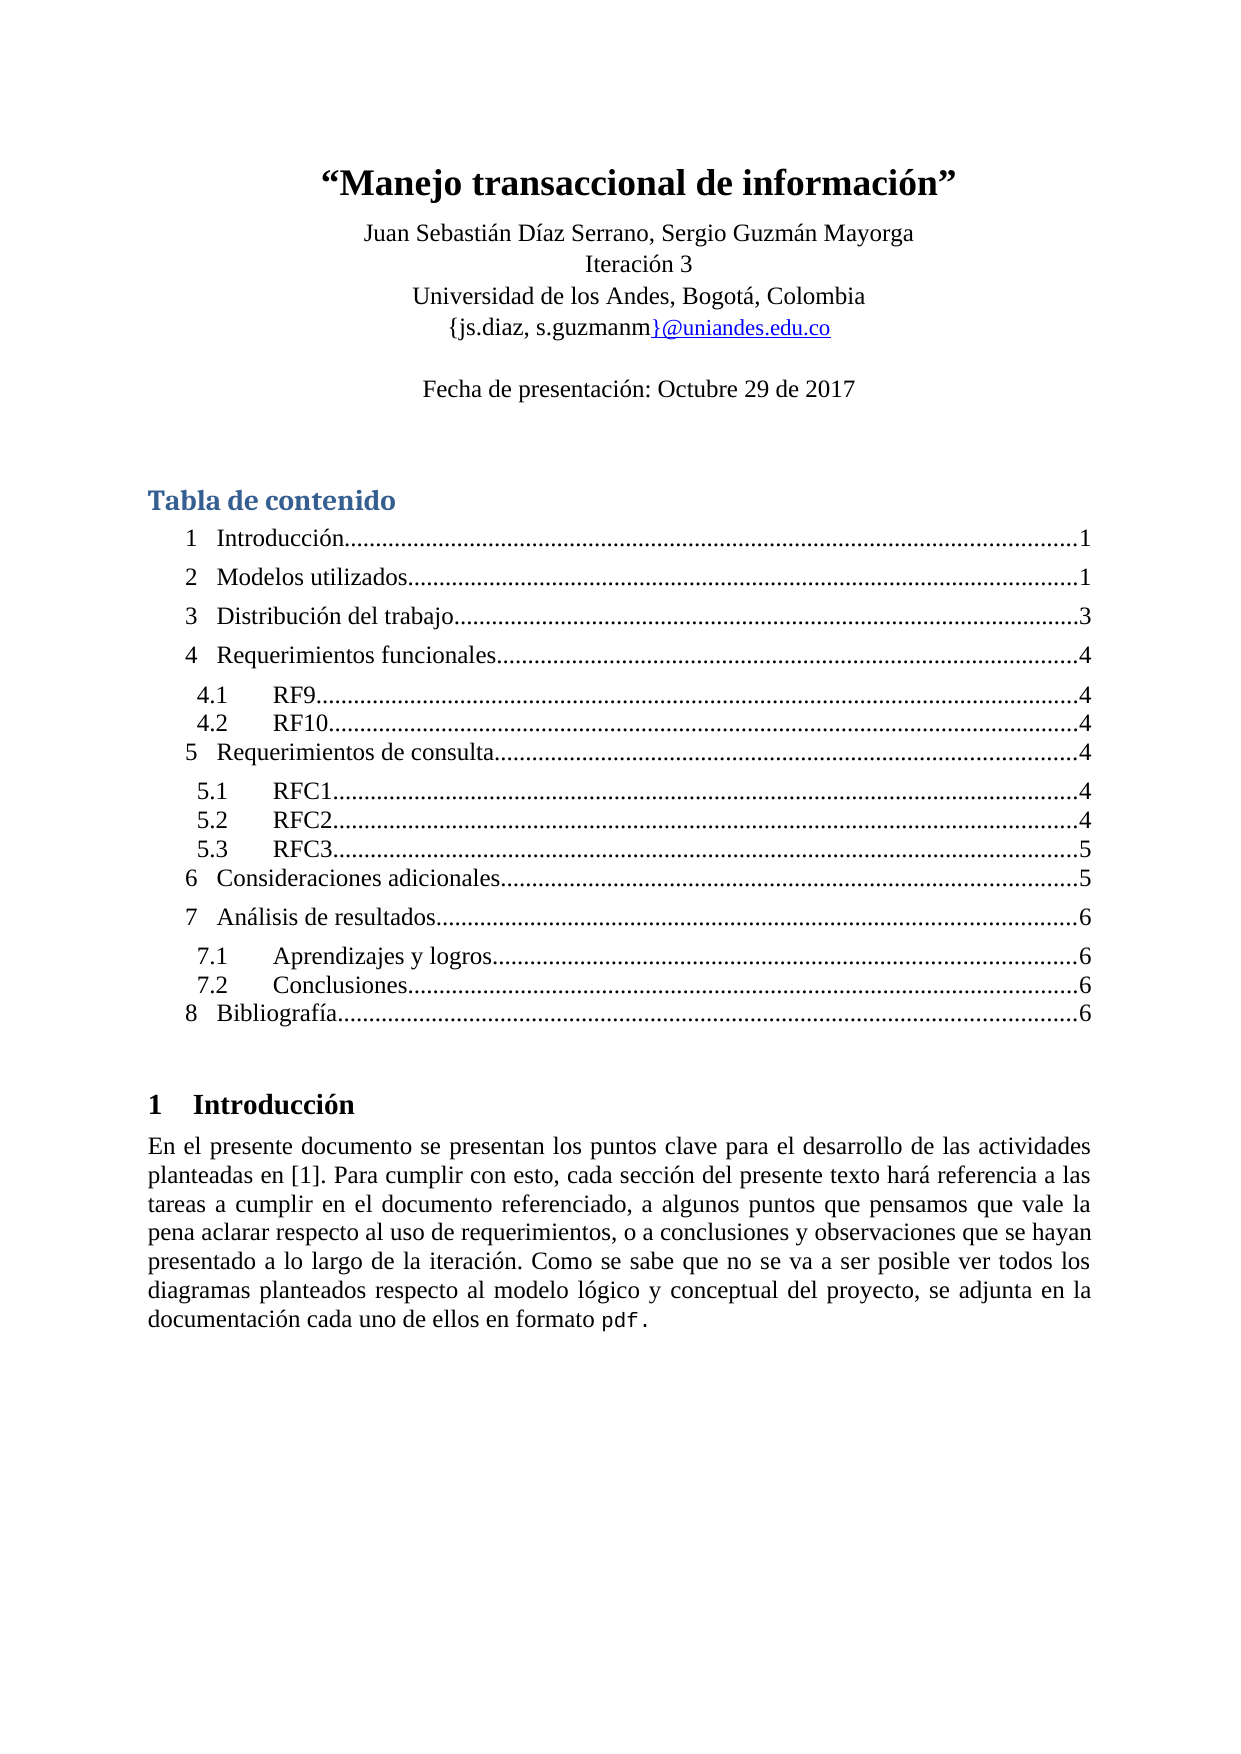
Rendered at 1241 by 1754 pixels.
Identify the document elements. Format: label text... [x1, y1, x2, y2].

text Iteración 3 [148, 247, 1092, 278]
text Juan Sebastián Díaz Serrano, Sergio Guzmán Mayorga [148, 216, 1092, 247]
subtitle Introducción [148, 1087, 1092, 1121]
text “Manejo transaccional de información” [148, 160, 1092, 203]
text Universidad de los Andes, Bogotá, Colombia [148, 278, 1092, 309]
text En el presente documento se presentan los puntos clave para el desarrollo de las actividades planteadas en [1]. Para cumplir con esto, cada sección del presente texto hará referencia a las tareas a cumplir en el documento referenciado, a algunos puntos que pensamos que vale la pena aclarar respecto al uso de requerimientos, o a conclusiones y observaciones que se hayan presentado a lo largo de la iteración. Como se sabe que no se va a ser posible ver todos los diagramas planteados respecto al modelo lógico y conceptual del proyecto, se adjunta en la documentación cada uno de ellos en formato pdf. [148, 1131, 1092, 1333]
text {js.diaz, s.guzmanm}@uniandes.edu.co [148, 309, 1092, 341]
text Fecha de presentación: Octubre 29 de 2017 [148, 372, 1092, 403]
